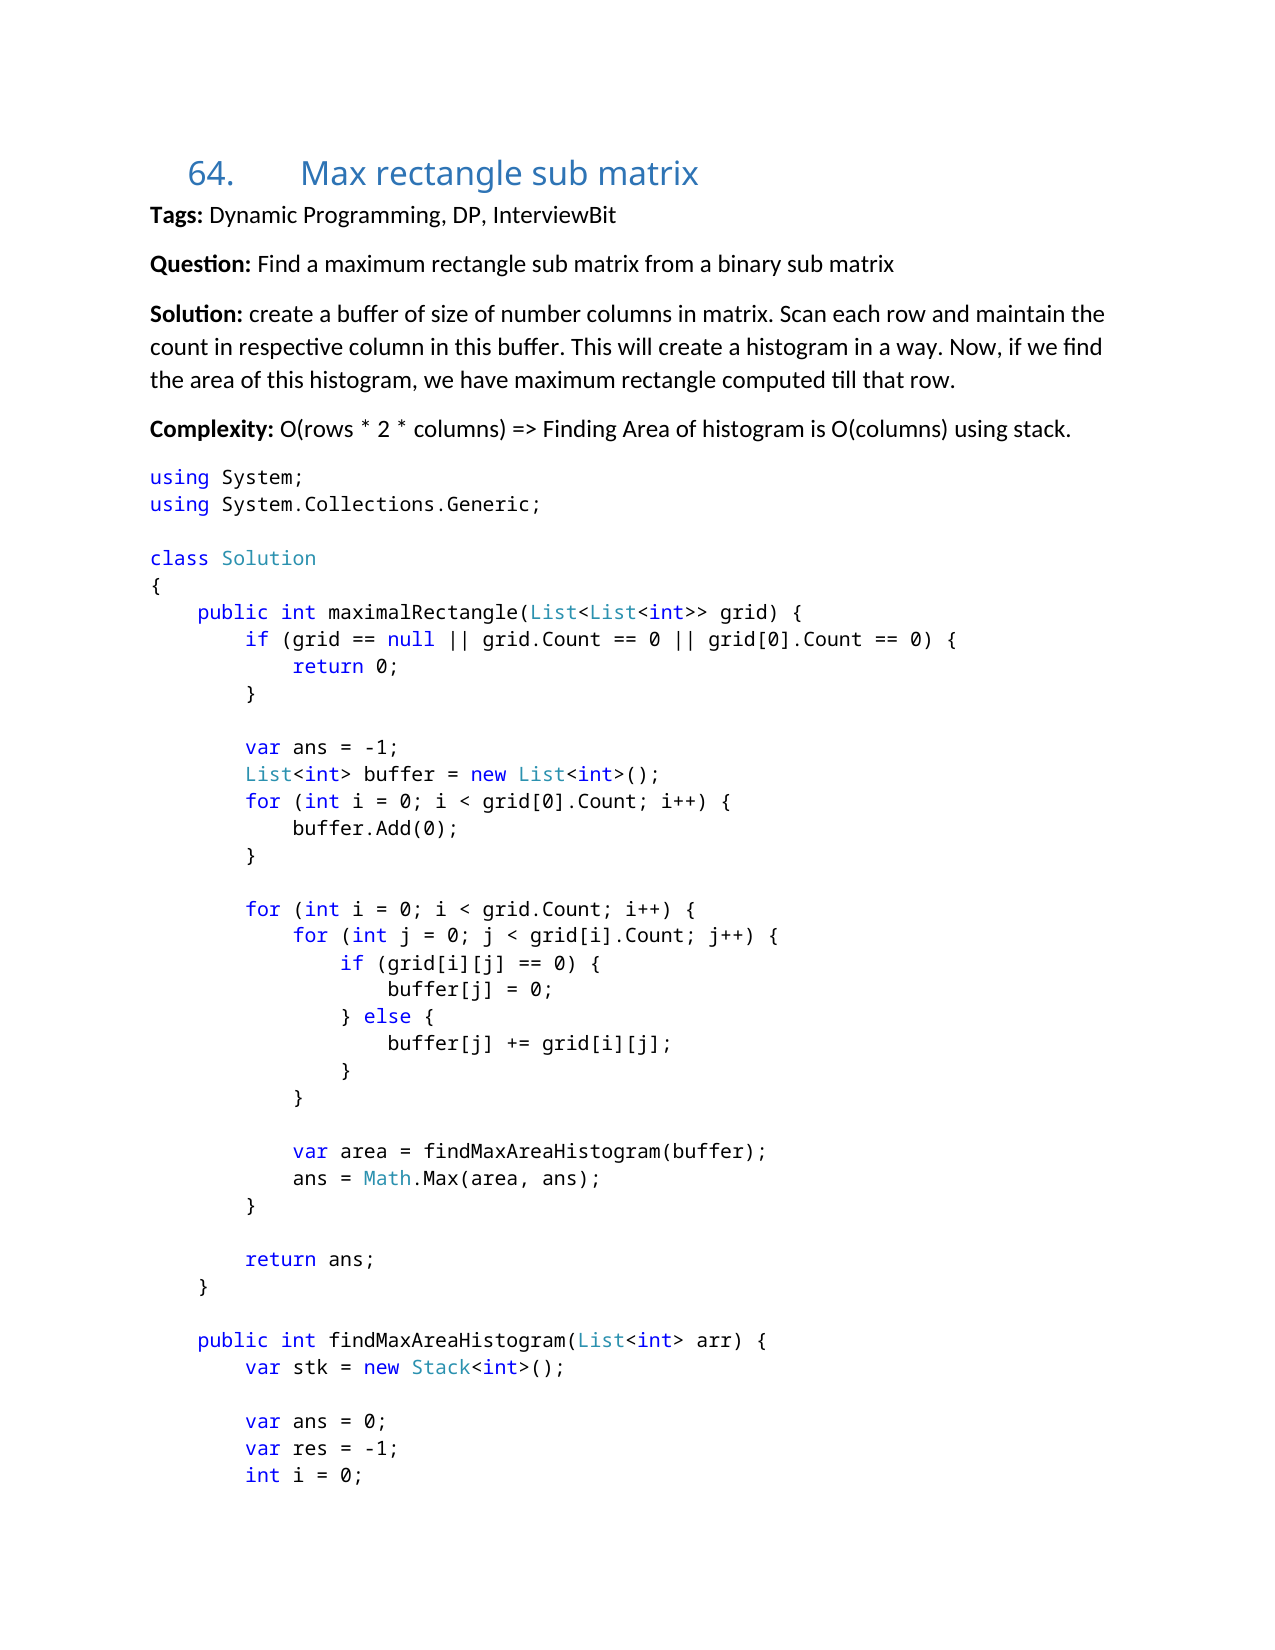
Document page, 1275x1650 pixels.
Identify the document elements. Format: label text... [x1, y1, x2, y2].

text using System.Collections.Generic; [150, 490, 1125, 517]
text public int findMaxAreaHistogram(List<int> arr) { [150, 1326, 1125, 1353]
text } [150, 679, 1125, 706]
subtitle Max rectangle sub matrix [187, 150, 1125, 195]
text Question: Find a maximum rectangle sub matrix from a binary sub matrix [150, 248, 1125, 279]
text } else { [150, 1003, 1125, 1030]
text { [150, 571, 1125, 598]
text var res = -1; [150, 1434, 1125, 1461]
text buffer[j] += grid[i][j]; [150, 1030, 1125, 1057]
text buffer.Add(0); [150, 814, 1125, 841]
text return 0; [150, 652, 1125, 679]
text for (int j = 0; j < grid[i].Count; j++) { [150, 922, 1125, 949]
text Solution: create a buffer of size of number columns in matrix. Scan each row and maintain the count in respective column in this buffer. This will create a histogram in a way. Now, if we find the area of this histogram, we have maximum rectangle computed till that row. [150, 298, 1125, 394]
text } [150, 1084, 1125, 1111]
text List<int> buffer = new List<int>(); [150, 760, 1125, 787]
text } [150, 1272, 1125, 1299]
text buffer[j] = 0; [150, 976, 1125, 1003]
text for (int i = 0; i < grid.Count; i++) { [150, 895, 1125, 922]
text Complexity: O(rows * 2 * columns) => Finding Area of histogram is O(columns) using stack. [150, 413, 1125, 444]
text } [150, 841, 1125, 868]
text Tags: Dynamic Programming, DP, InterviewBit [150, 199, 1125, 229]
text using System; [150, 463, 1125, 490]
text if (grid == null || grid.Count == 0 || grid[0].Count == 0) { [150, 625, 1125, 652]
text } [150, 1192, 1125, 1218]
text } [150, 1057, 1125, 1084]
text var area = findMaxAreaHistogram(buffer); [150, 1138, 1125, 1164]
text var stk = new Stack<int>(); [150, 1353, 1125, 1380]
text if (grid[i][j] == 0) { [150, 949, 1125, 976]
text var ans = 0; [150, 1407, 1125, 1434]
text return ans; [150, 1246, 1125, 1272]
text public int maximalRectangle(List<List<int>> grid) { [150, 598, 1125, 625]
text class Solution [150, 544, 1125, 571]
text int i = 0; [150, 1461, 1125, 1488]
text var ans = -1; [150, 733, 1125, 760]
text ans = Math.Max(area, ans); [150, 1164, 1125, 1192]
text for (int i = 0; i < grid[0].Count; i++) { [150, 787, 1125, 814]
